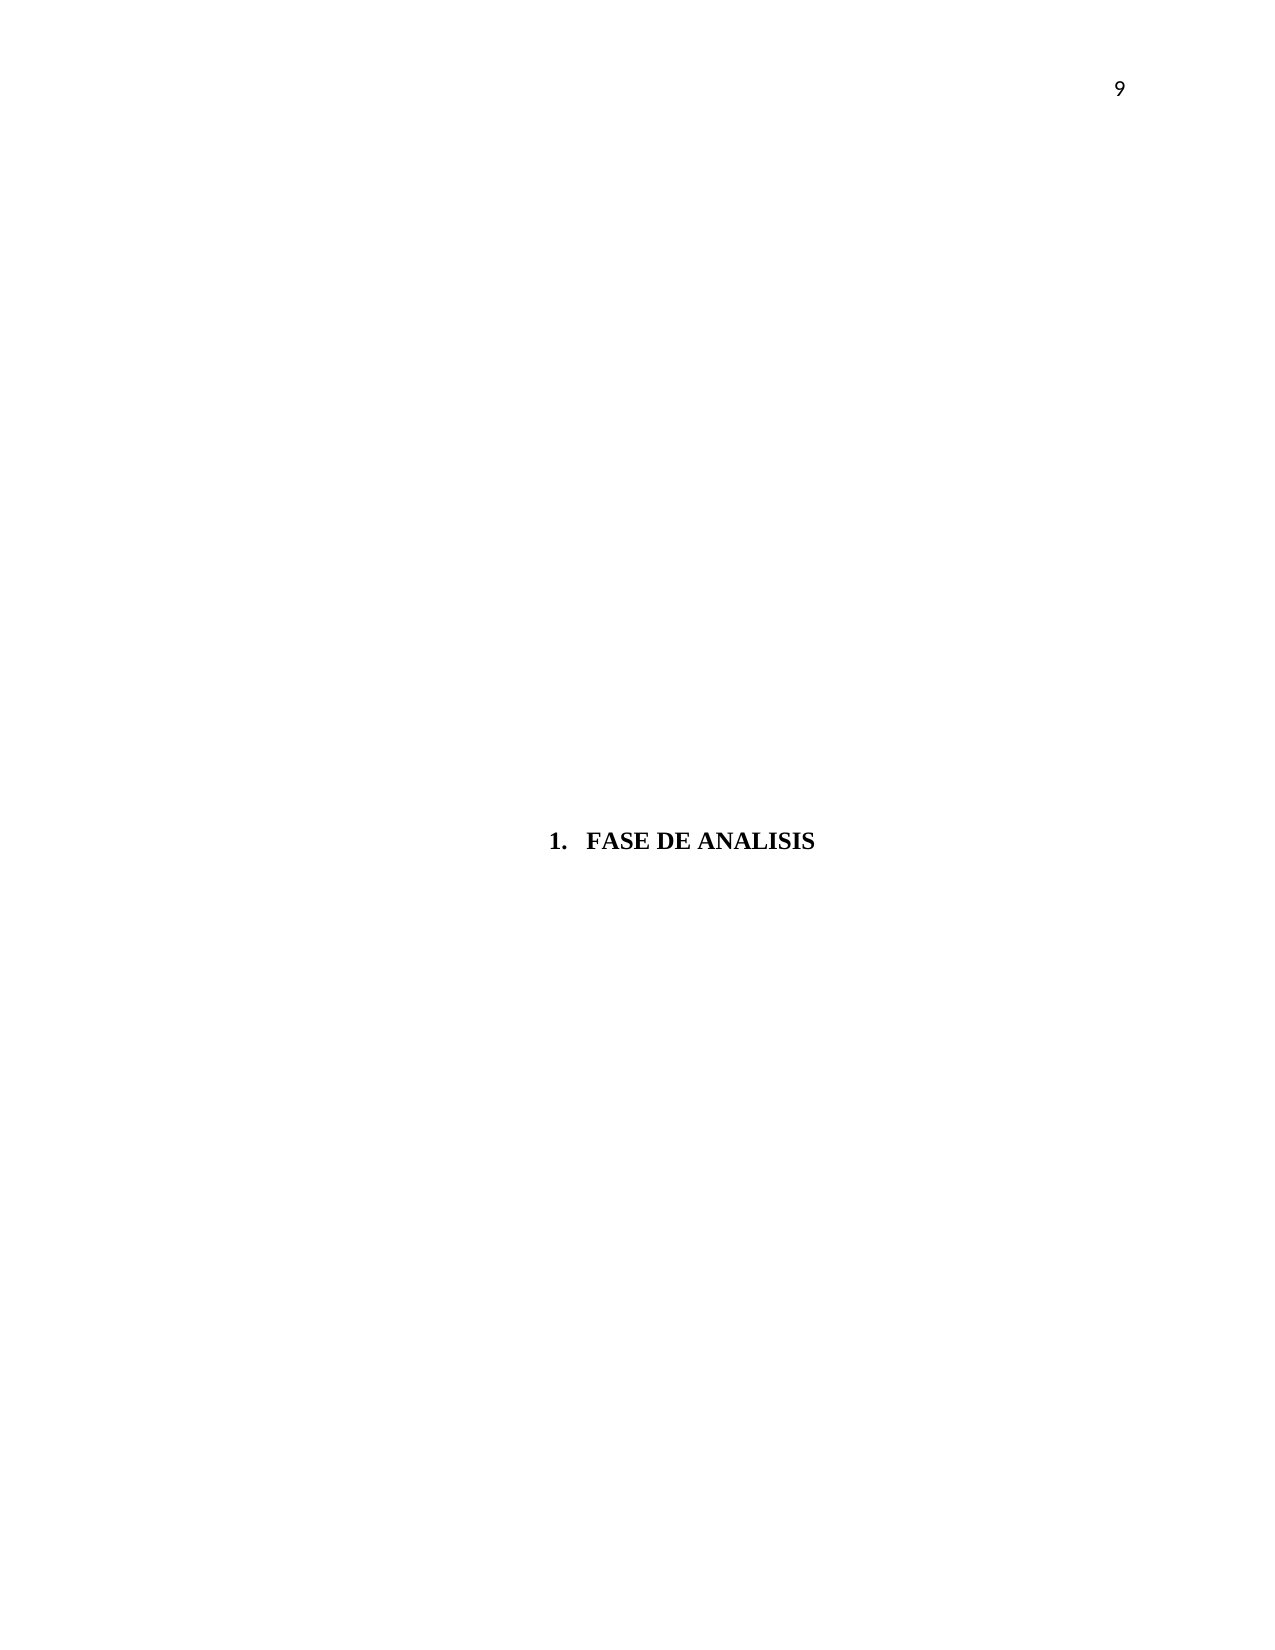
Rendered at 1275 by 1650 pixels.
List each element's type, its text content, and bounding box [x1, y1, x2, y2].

subtitle FASE DE ANALISIS [549, 826, 1125, 854]
